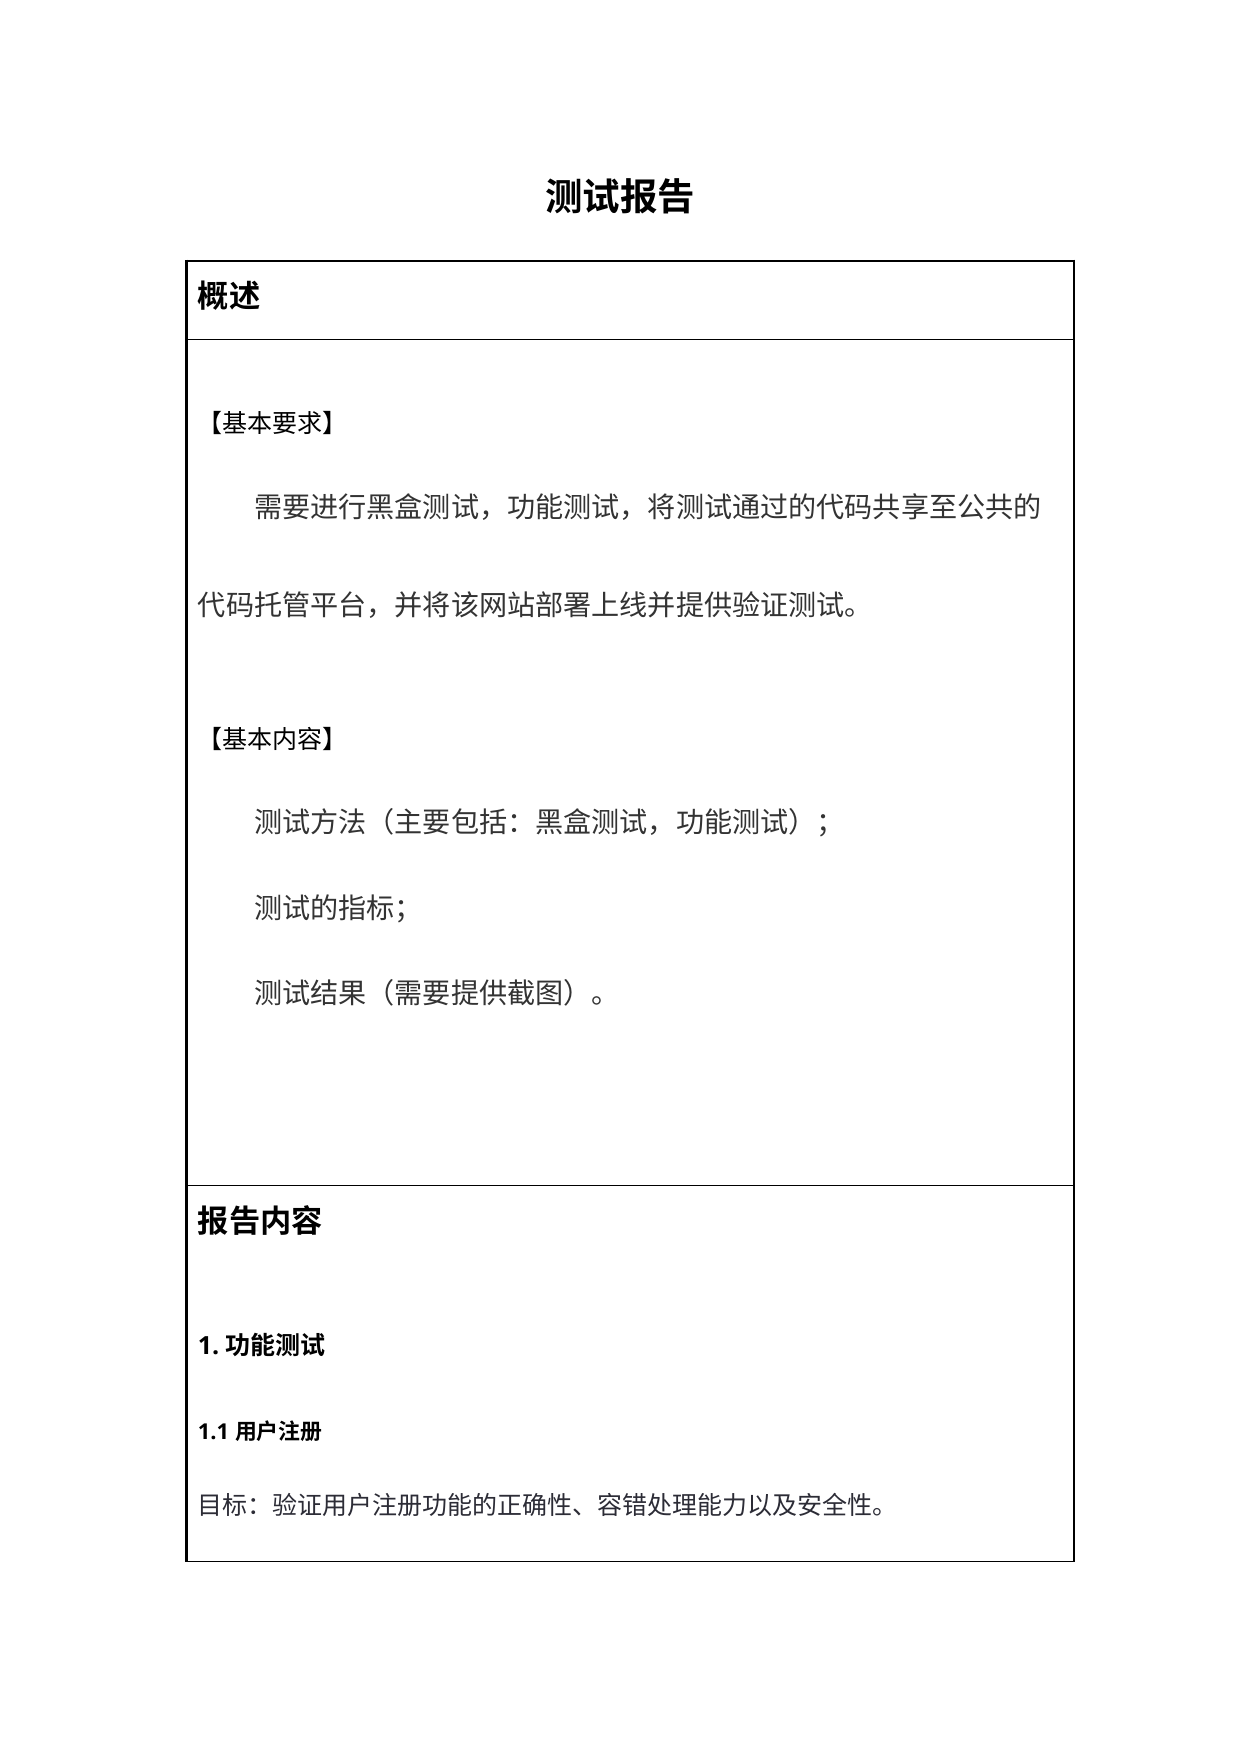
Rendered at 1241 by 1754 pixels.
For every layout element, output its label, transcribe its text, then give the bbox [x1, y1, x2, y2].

table_cell 【基本要求】 需要进行黑盒测试，功能测试，将测试通过的代码共享至公共的代码托管平台，并将该网站部署上线并提供验证测试。 【基本内容】 测试方法（主要包括：黑盒测试，功能测试）； 测试的指标； 测试结果（需要提供截图）。 [188, 340, 1073, 1185]
table_header 概述 [188, 262, 1073, 339]
text 测试报告 [187, 162, 1053, 227]
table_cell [188, 1186, 1073, 1561]
